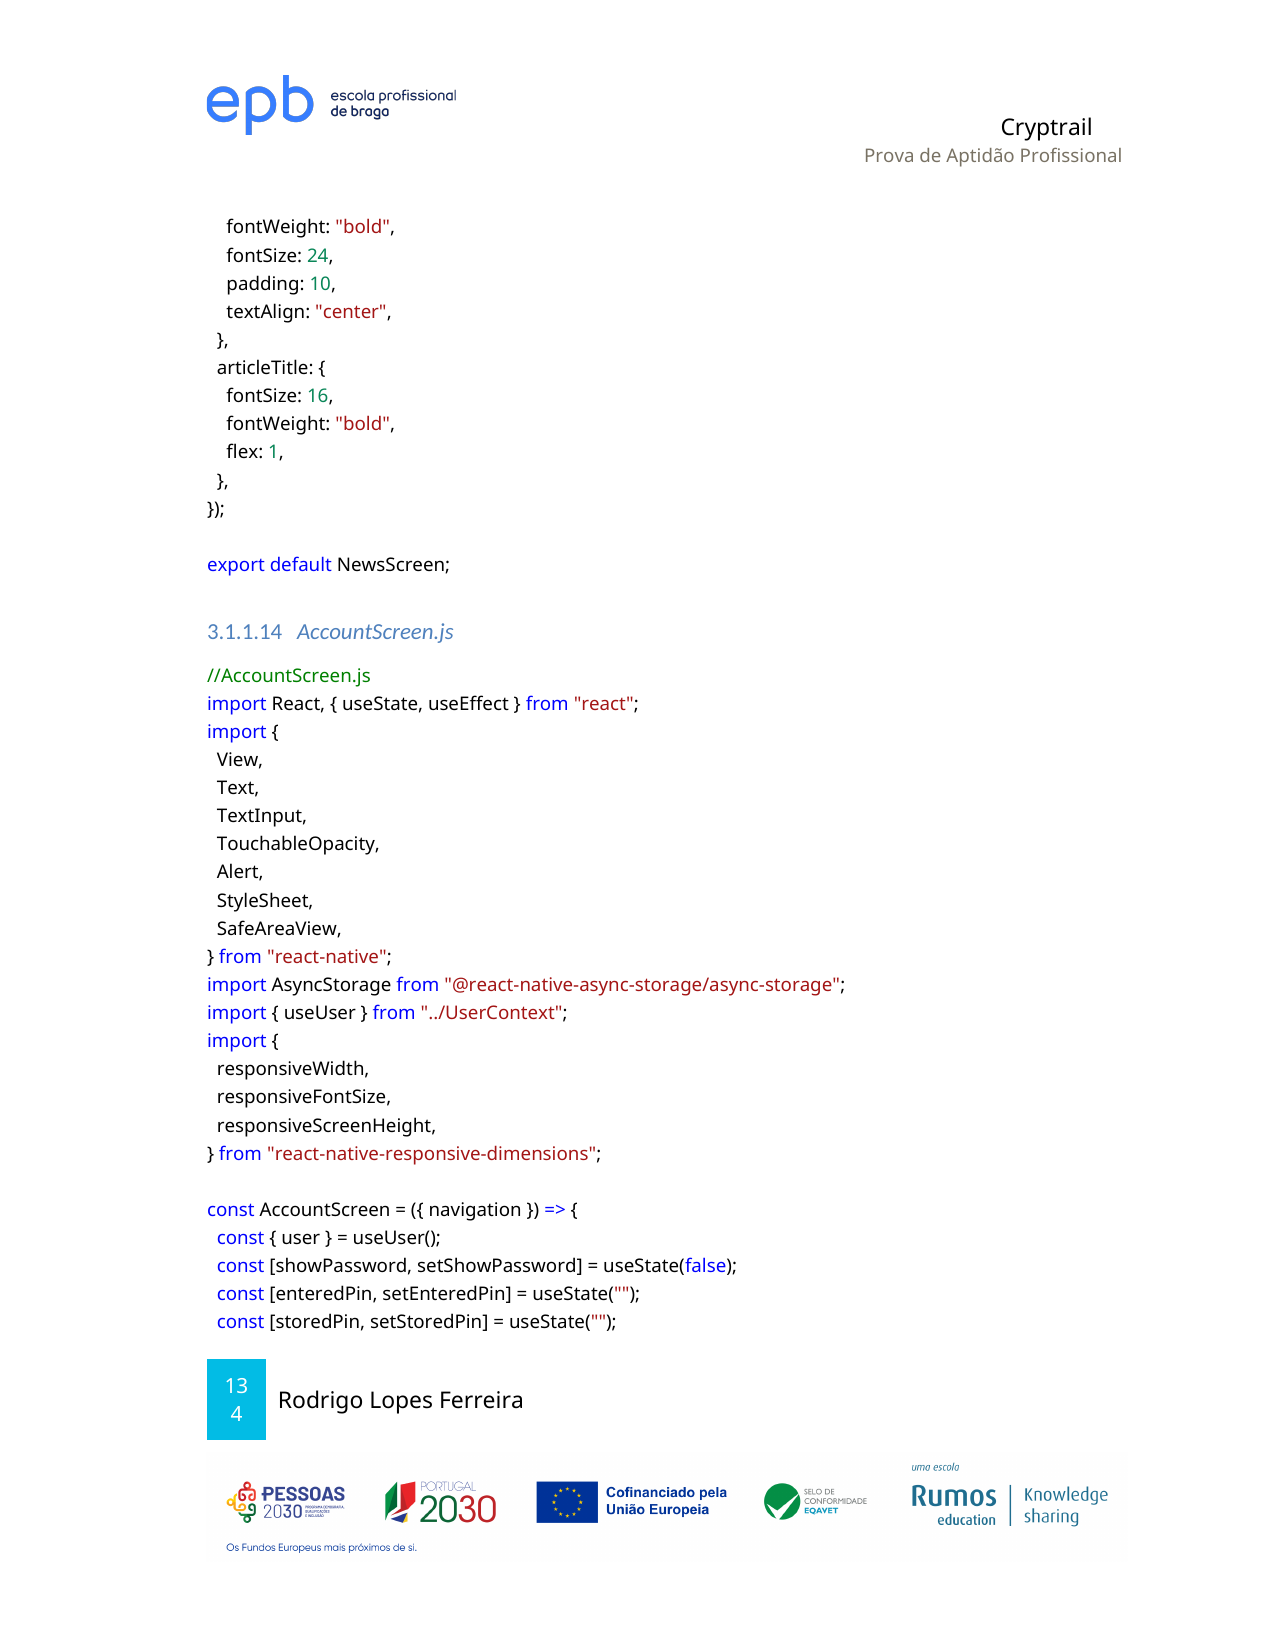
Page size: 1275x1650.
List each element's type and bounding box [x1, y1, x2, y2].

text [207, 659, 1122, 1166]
picture [206, 1452, 1128, 1562]
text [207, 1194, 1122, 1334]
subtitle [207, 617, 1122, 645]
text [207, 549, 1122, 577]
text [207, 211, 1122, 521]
picture [206, 75, 456, 135]
